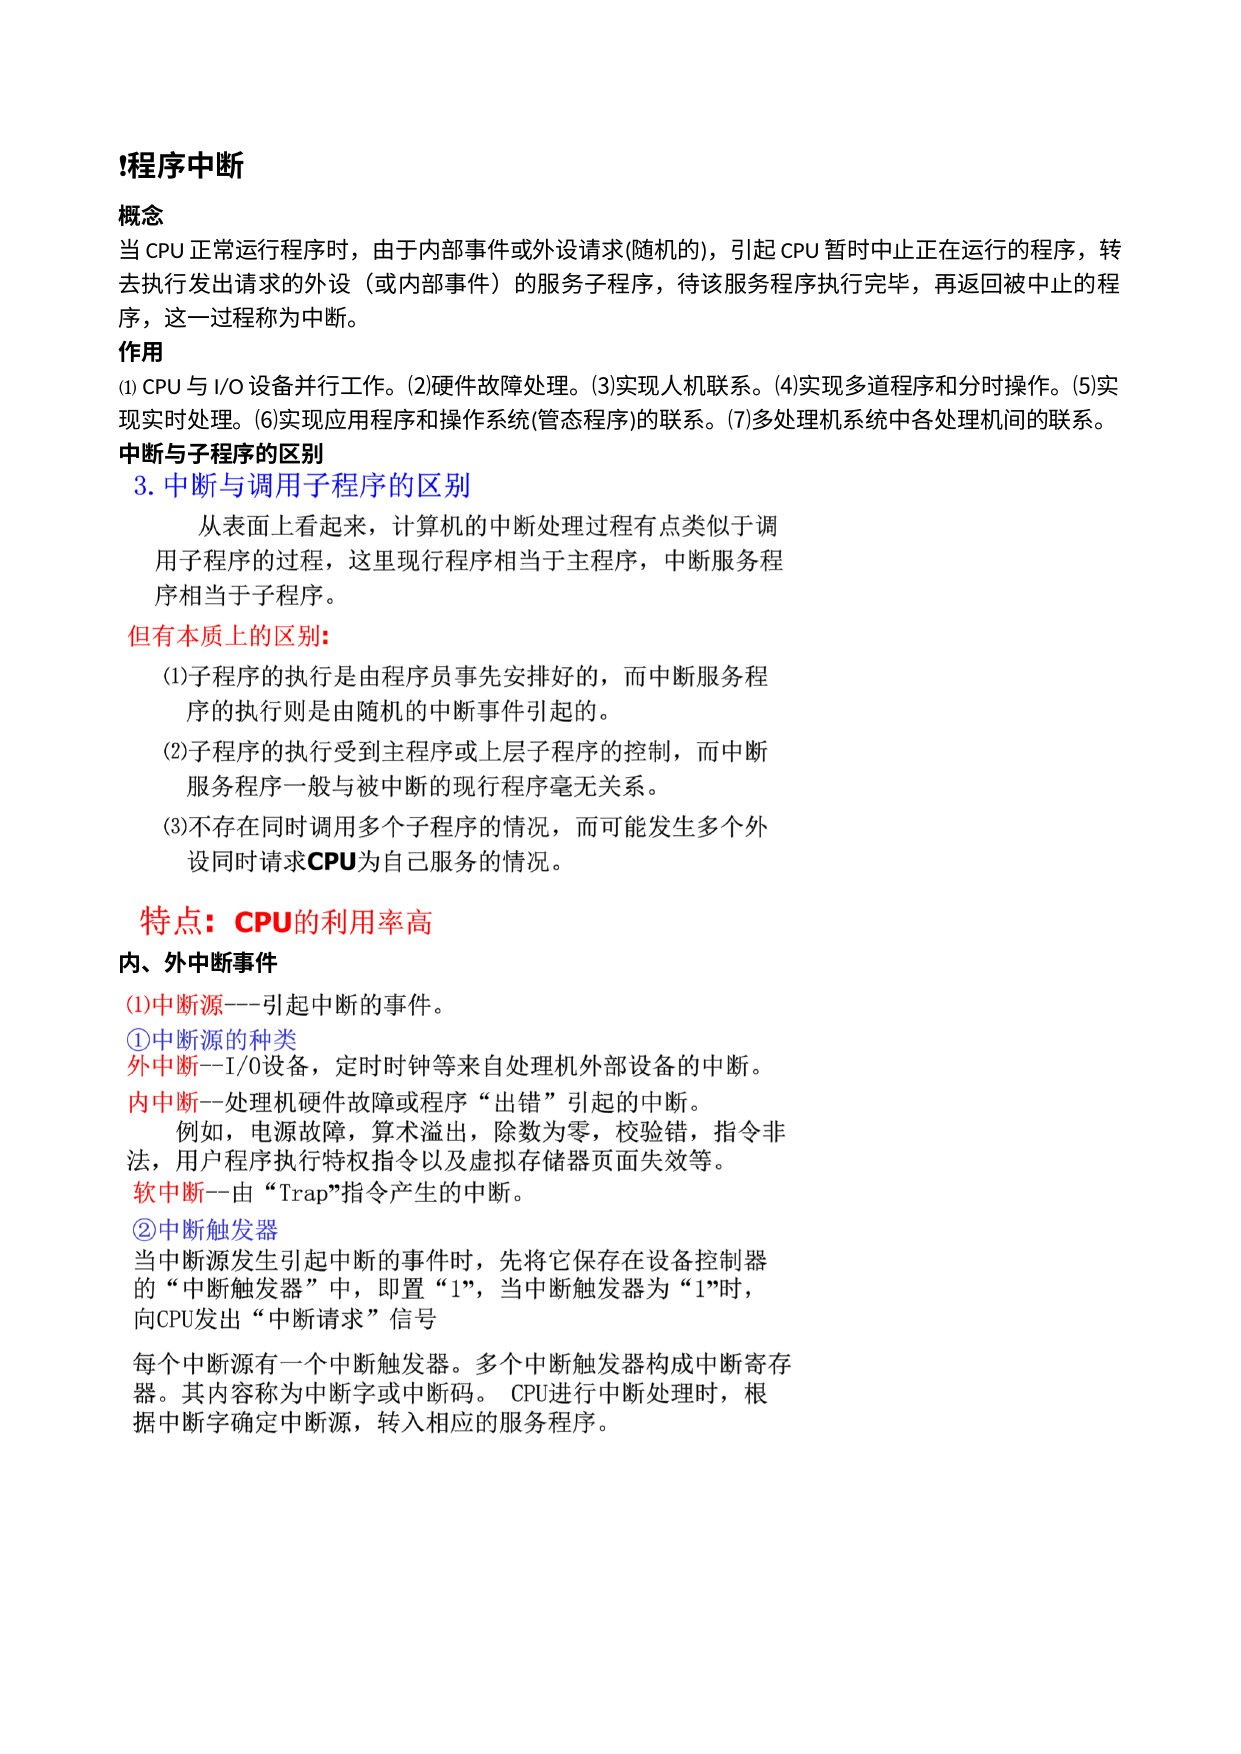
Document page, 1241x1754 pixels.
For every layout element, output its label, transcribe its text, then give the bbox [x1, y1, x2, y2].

text ⑴ CPU与I/O设备并行工作。⑵硬件故障处理。⑶实现人机联系。⑷实现多道程序和分时操作。⑸实现实时处理。⑹实现应用程序和操作系统(管态程序)的联系。⑺多处理机系统中各处理机间的联系。 [118, 368, 1122, 436]
subtitle 内、外中断事件 [118, 945, 1122, 979]
subtitle 概念 [118, 198, 1122, 232]
subtitle 中断与子程序的区别 [118, 436, 1122, 469]
subtitle 作用 [118, 334, 1122, 368]
text 当CPU正常运行程序时，由于内部事件或外设请求(随机的)，引起CPU暂时中止正在运行的程序，转去执行发出请求的外设（或内部事件）的服务子程序，待该服务程序执行完毕，再返回被中止的程序，这一过程称为中断。 [118, 232, 1122, 334]
subtitle ❗程序中断 [118, 130, 1122, 198]
picture [118, 978, 803, 1441]
picture [118, 469, 785, 938]
